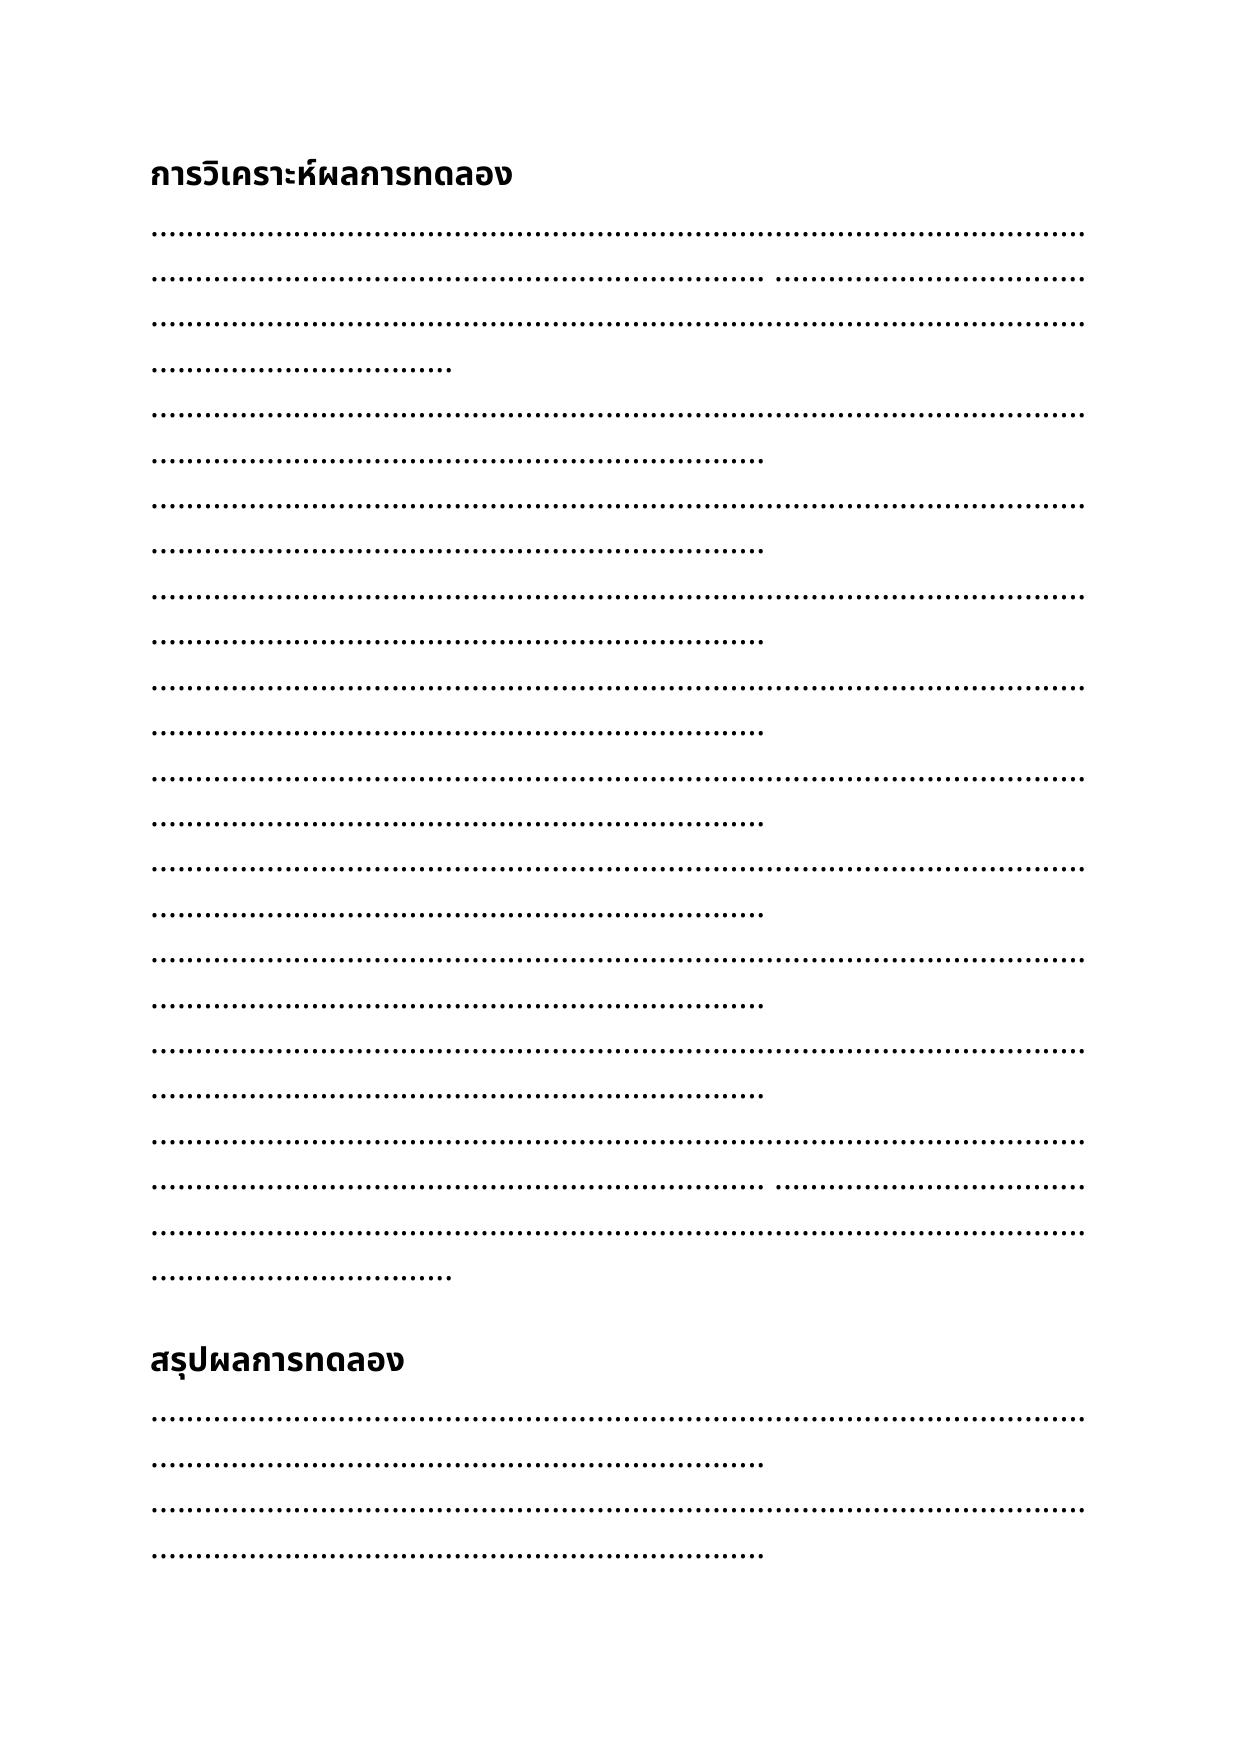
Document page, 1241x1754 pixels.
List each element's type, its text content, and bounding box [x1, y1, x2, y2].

text สรุปผลการทดลอง [150, 1336, 1090, 1386]
text .............................................................................................................................................................................. .............................................................................................................................................................................. [150, 200, 1090, 382]
text การวิเคราะห์ผลการทดลอง [150, 150, 1090, 200]
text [150, 1477, 1090, 1568]
text .............................................................................................................................................................................. .............................................................................................................................................................................. [150, 1109, 1090, 1290]
